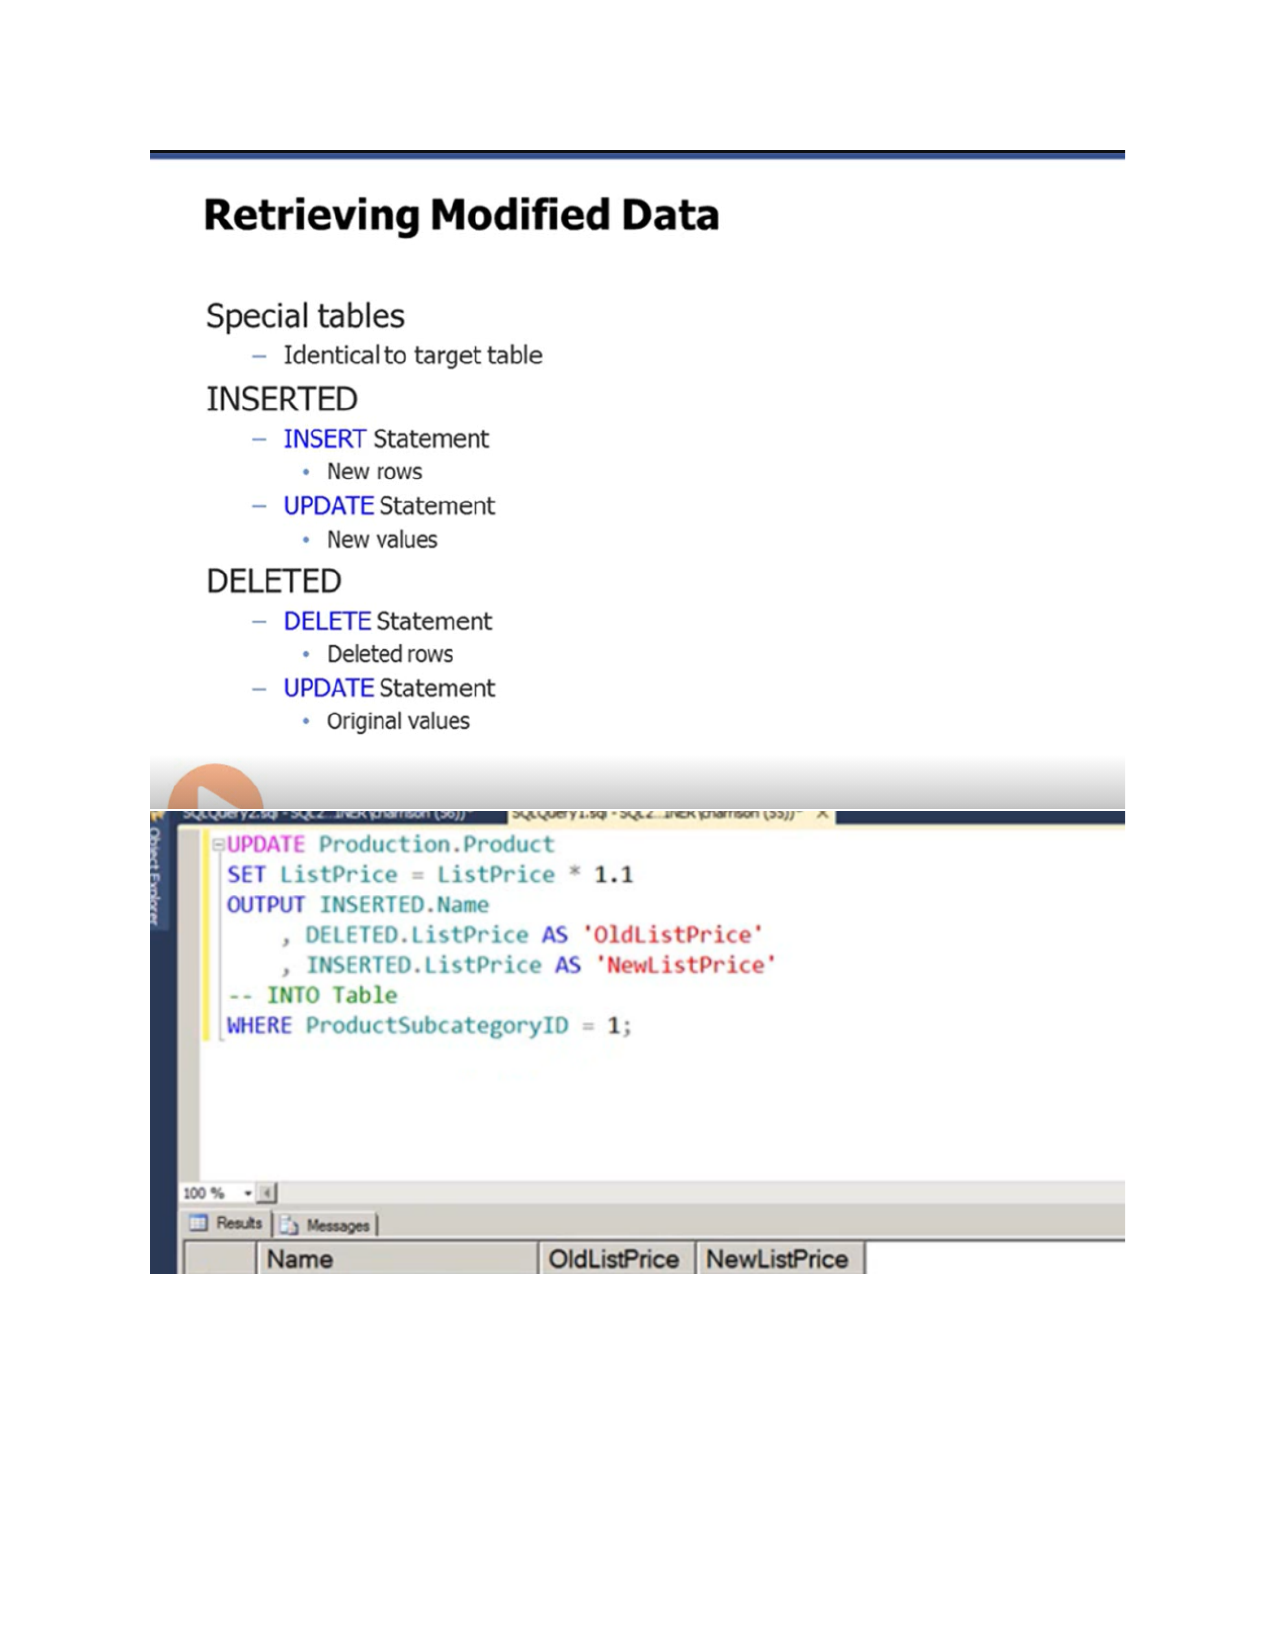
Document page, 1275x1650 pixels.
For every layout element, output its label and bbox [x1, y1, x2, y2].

picture [150, 150, 1125, 809]
picture [150, 811, 1125, 1274]
